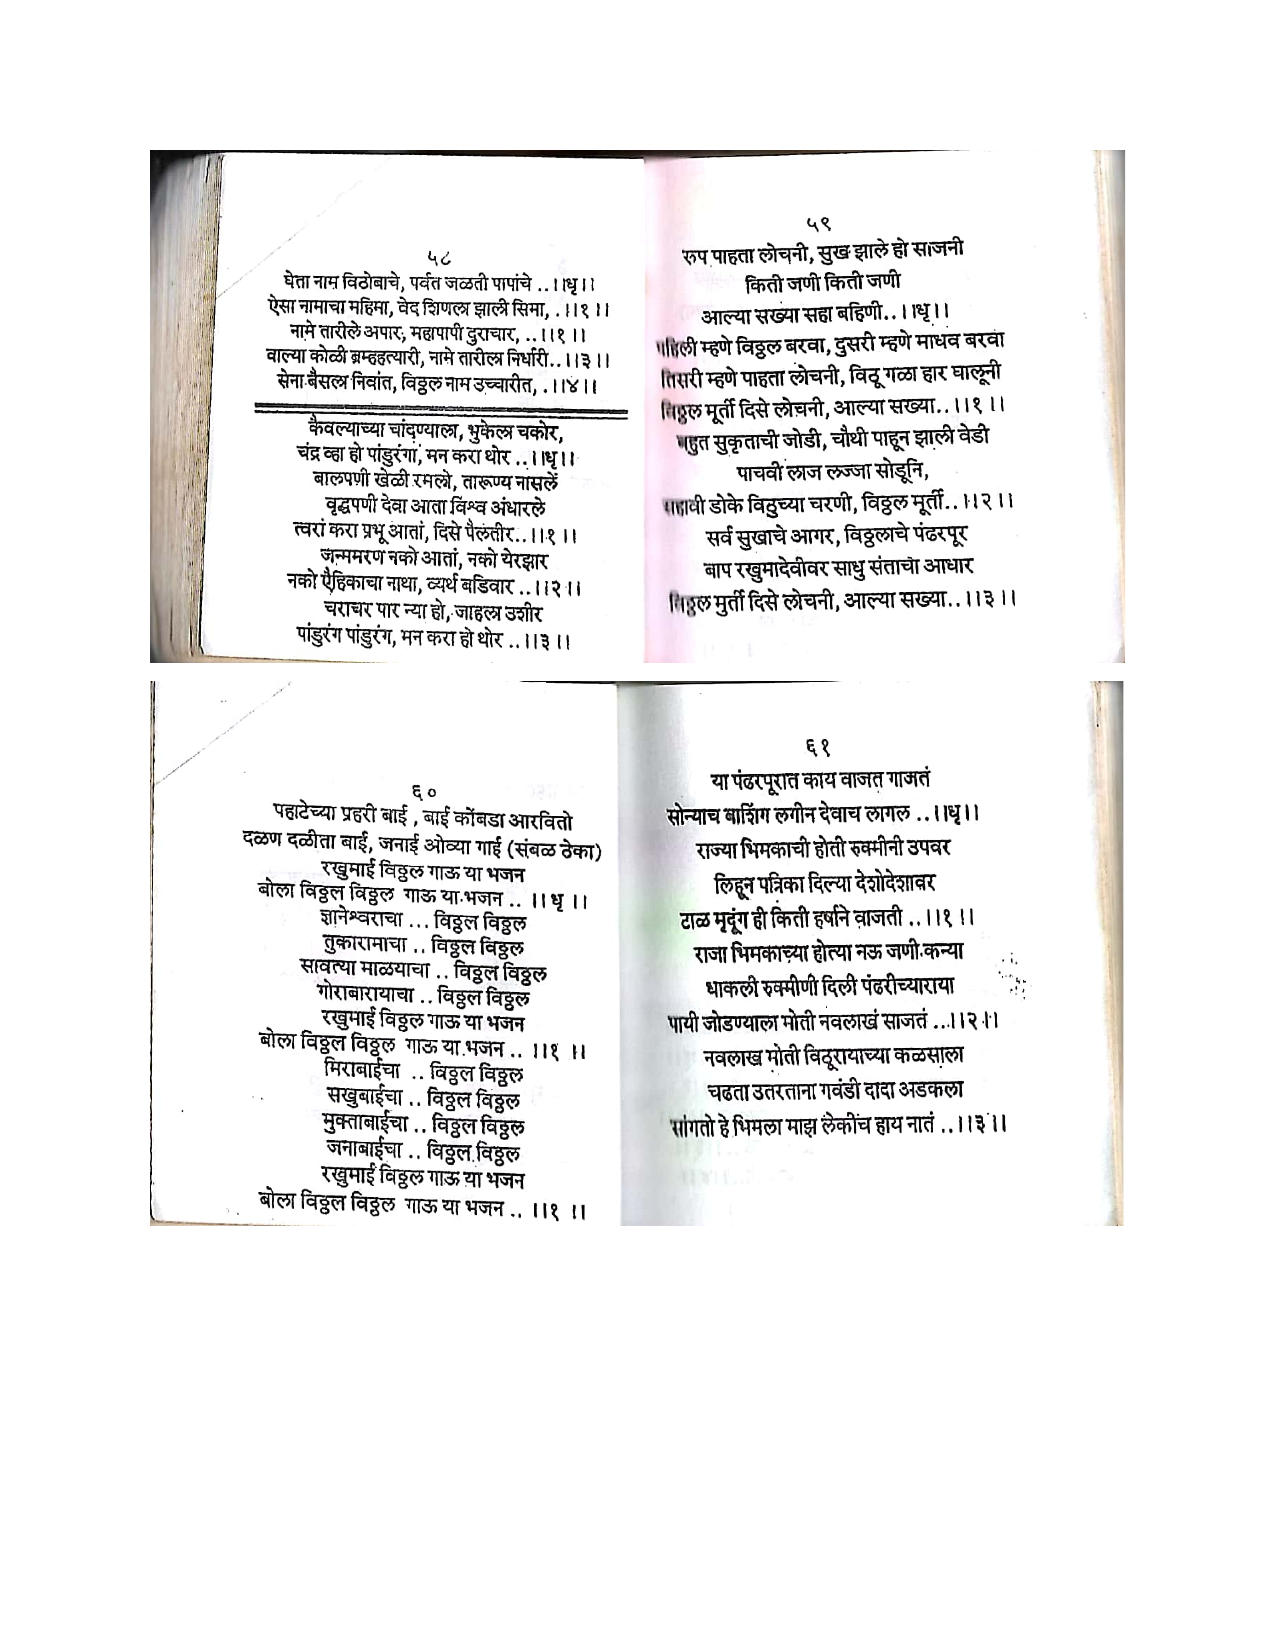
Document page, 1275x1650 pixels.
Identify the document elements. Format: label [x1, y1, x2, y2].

picture [150, 681, 1124, 1226]
picture [150, 150, 1125, 663]
